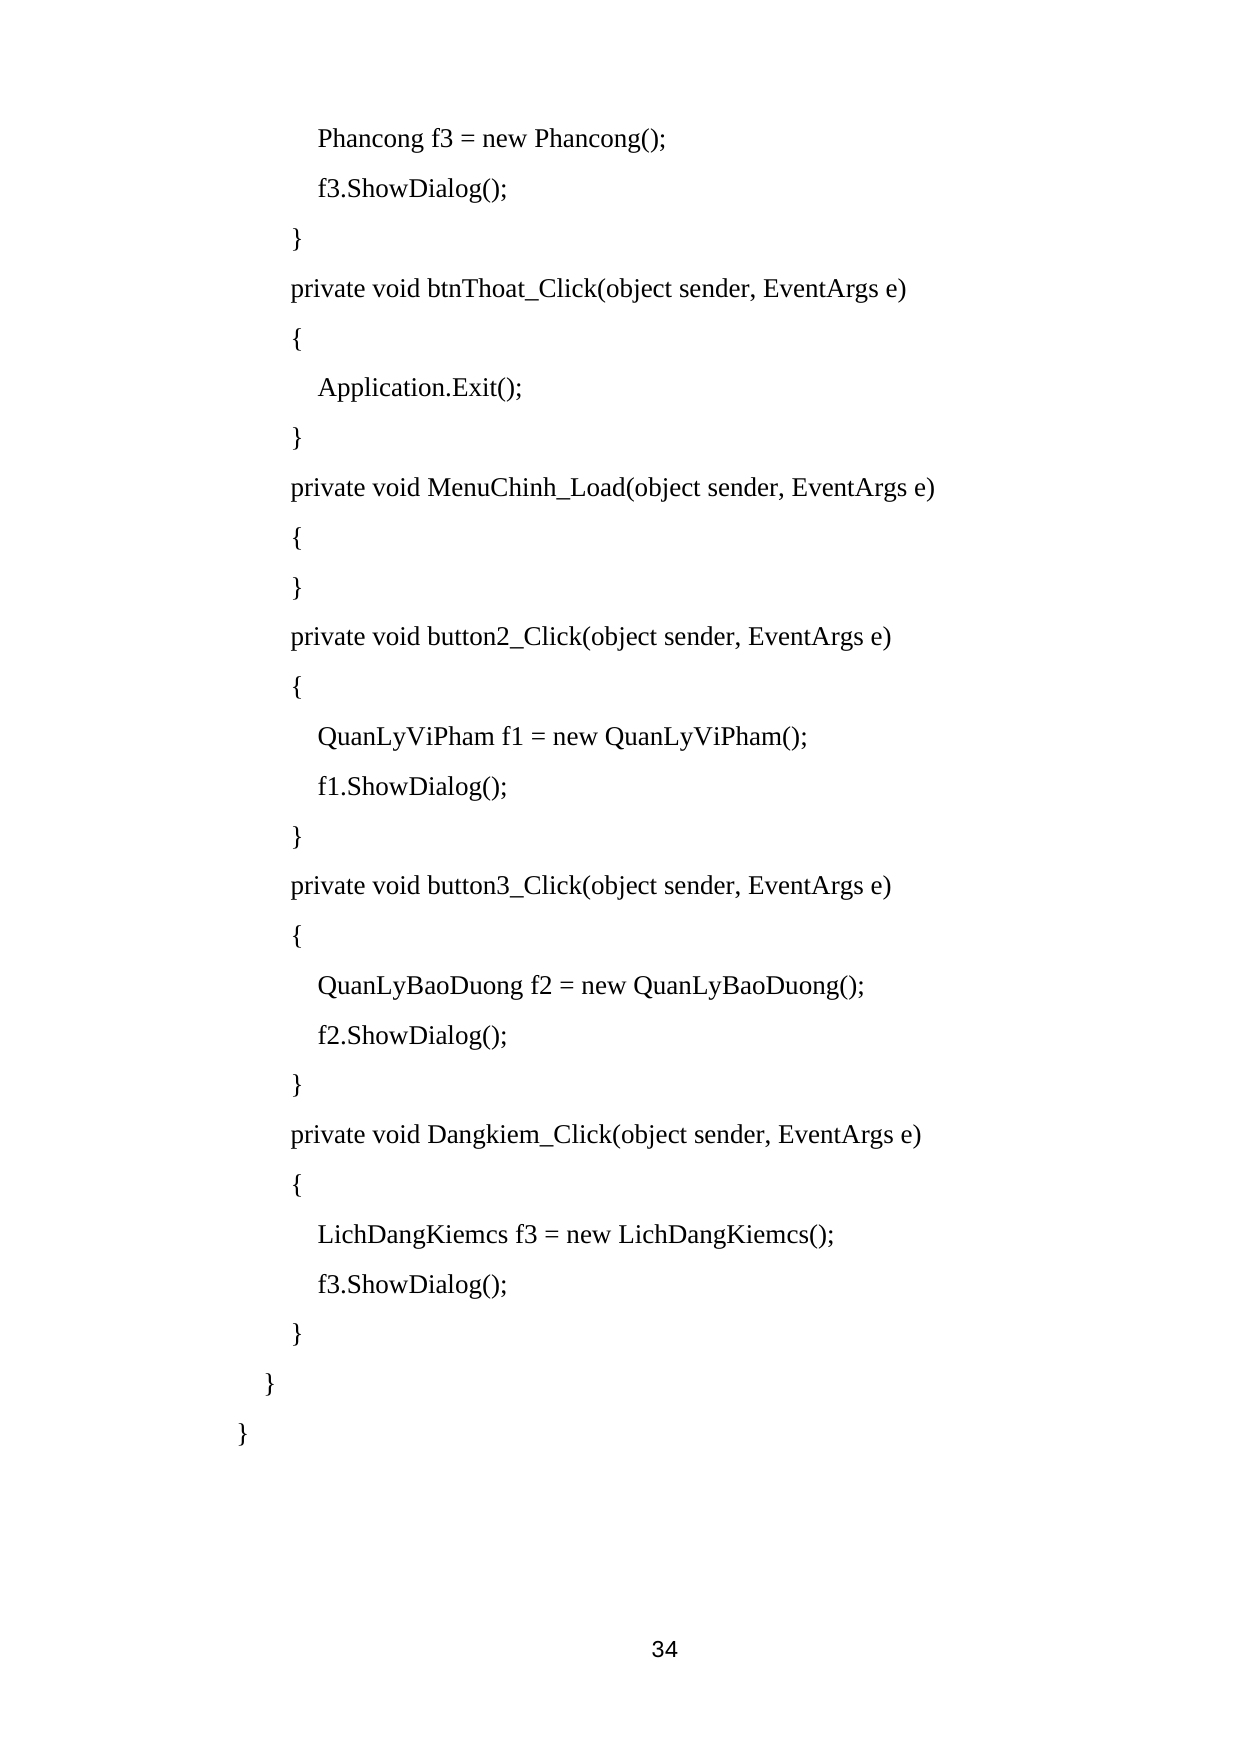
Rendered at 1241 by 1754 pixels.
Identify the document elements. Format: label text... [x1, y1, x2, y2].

text { [236, 521, 1093, 552]
text { [236, 322, 1093, 353]
text private void button2_Click(object sender, EventArgs e) [236, 621, 1093, 652]
text private void button3_Click(object sender, EventArgs e) [236, 869, 1093, 901]
text QuanLyViPham f1 = new QuanLyViPham(); [236, 720, 1093, 751]
text private void Dangkiem_Click(object sender, EventArgs e) [236, 1118, 1093, 1149]
text { [236, 1168, 1093, 1199]
text Phancong f3 = new Phancong(); [236, 123, 1093, 154]
text } [236, 222, 1093, 253]
text f3.ShowDialog(); [236, 1268, 1093, 1299]
text { [236, 919, 1093, 950]
text QuanLyBaoDuong f2 = new QuanLyBaoDuong(); [236, 969, 1093, 1000]
text } [236, 1069, 1093, 1100]
text } [236, 1417, 1093, 1448]
text } [236, 820, 1093, 851]
text LichDangKiemcs f3 = new LichDangKiemcs(); [236, 1218, 1093, 1249]
text f2.ShowDialog(); [236, 1019, 1093, 1050]
text } [236, 571, 1093, 602]
text f1.ShowDialog(); [236, 770, 1093, 801]
text private void MenuChinh_Load(object sender, EventArgs e) [236, 471, 1093, 502]
text } [236, 421, 1093, 452]
text { [236, 670, 1093, 701]
text Application.Exit(); [236, 372, 1093, 403]
text private void btnThoat_Click(object sender, EventArgs e) [236, 272, 1093, 303]
text } [236, 1367, 1093, 1398]
text } [236, 1318, 1093, 1349]
text f3.ShowDialog(); [236, 172, 1093, 203]
